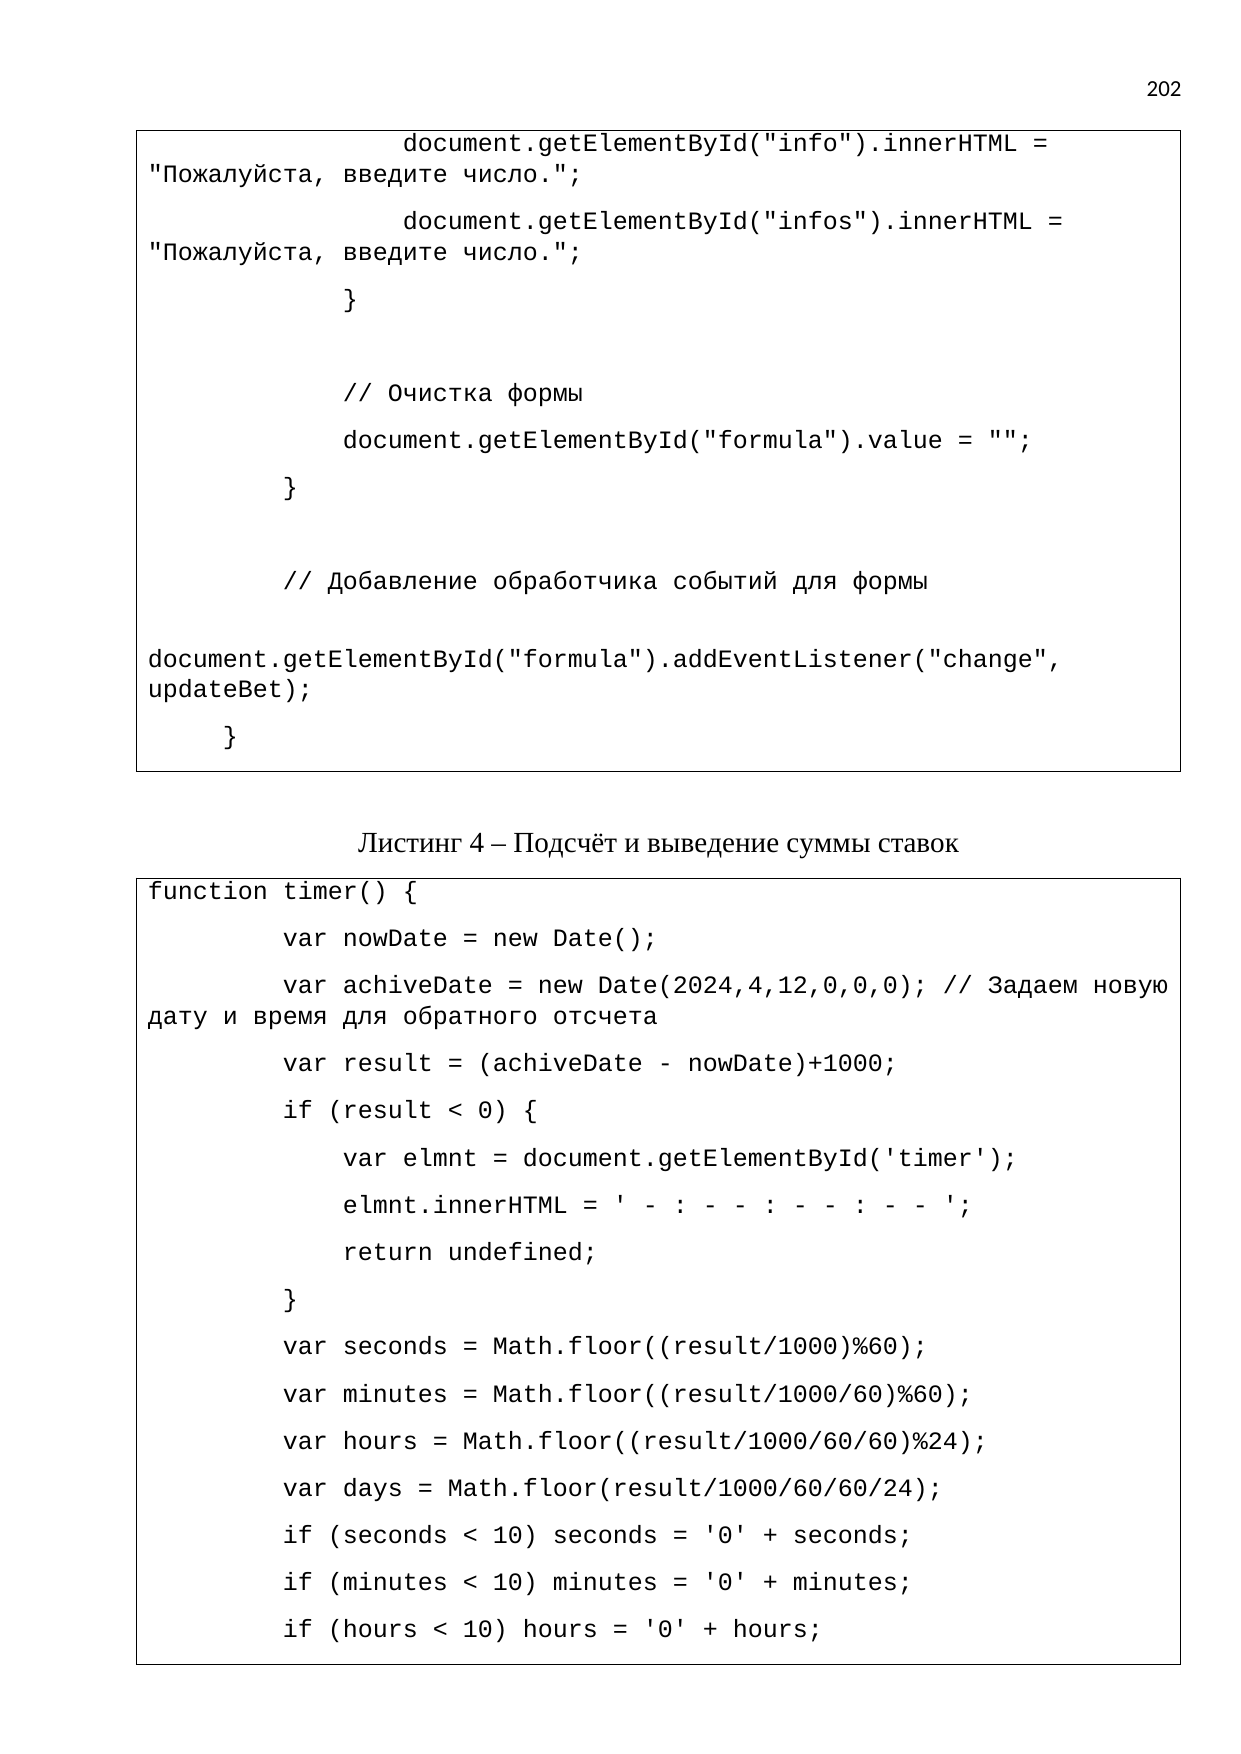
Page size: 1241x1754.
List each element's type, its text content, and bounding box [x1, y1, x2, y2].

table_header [137, 131, 1180, 771]
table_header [137, 879, 1180, 1664]
text Листинг 4 – Подсчёт и выведение суммы ставок [136, 825, 1181, 858]
